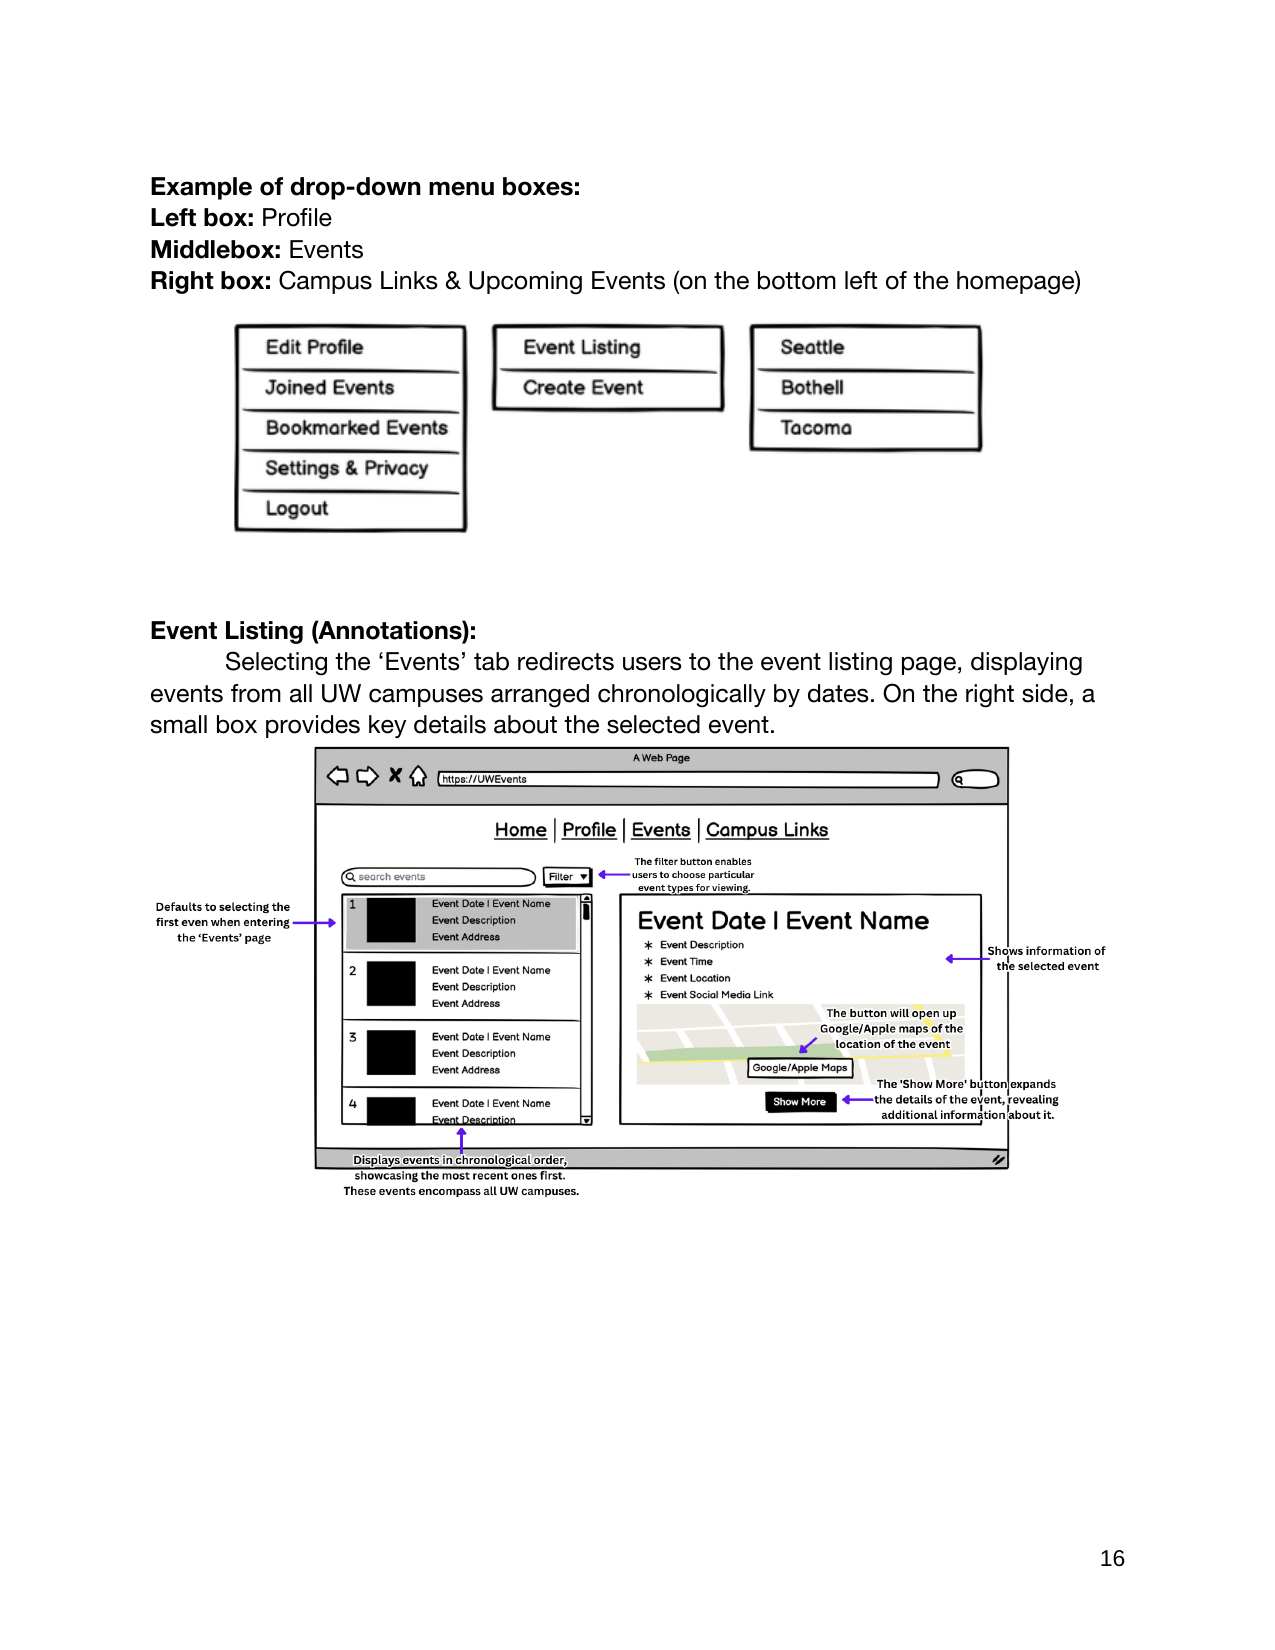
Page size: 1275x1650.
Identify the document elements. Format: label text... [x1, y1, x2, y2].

picture [150, 740, 1112, 1203]
picture [228, 317, 991, 542]
text Example of drop-down menu boxes: Left box: Profile Middlebox: Events Right box: Campus Links & Upcoming Events (on the bottom left of the homepage) [150, 171, 1125, 297]
